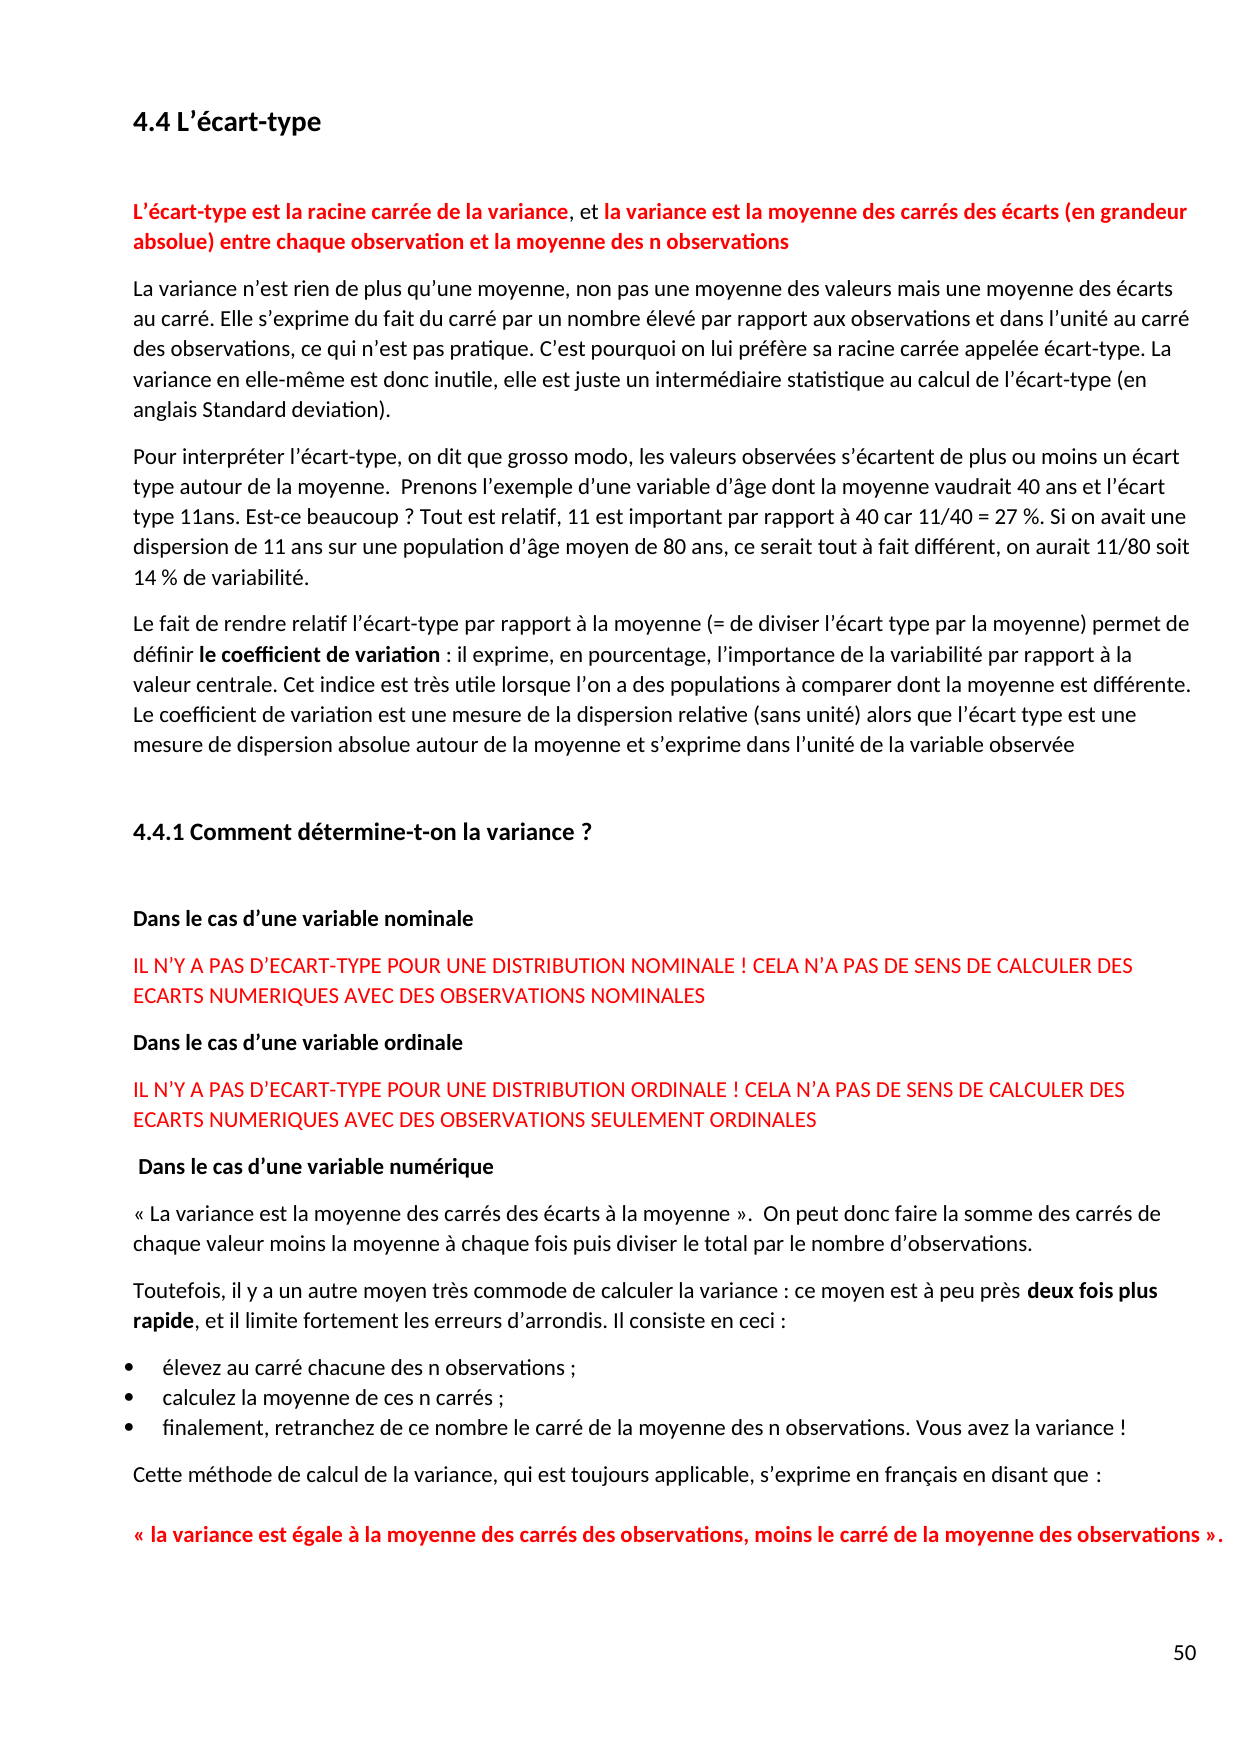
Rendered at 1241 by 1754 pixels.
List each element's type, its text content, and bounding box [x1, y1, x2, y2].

text IL N’Y A PAS D’ECART-TYPE POUR UNE DISTRIBUTION NOMINALE ! CELA N’A PAS DE SENS DE CALCULER DES ECARTS NUMERIQUES AVEC DES OBSERVATIONS NOMINALES [133, 951, 1196, 1009]
text La variance n’est rien de plus qu’une moyenne, non pas une moyenne des valeurs mais une moyenne des écarts au carré. Elle s’exprime du fait du carré par un nombre élevé par rapport aux observations et dans l’unité au carré des observations, ce qui n’est pas pratique. C’est pourquoi on lui préfère sa racine carrée appelée écart-type. La variance en elle-même est donc inutile, elle est juste un intermédiaire statistique au calcul de l’écart-type (en anglais Standard deviation). [133, 274, 1196, 423]
text L’écart-type est la racine carrée de la variance, et la variance est la moyenne des carrés des écarts (en grandeur absolue) entre chaque observation et la moyenne des n observations [133, 197, 1196, 255]
list finalement, retranchez de ce nombre le carré de la moyenne des n observations. Vous avez la variance ! [125, 1413, 1226, 1441]
text Pour interpréter l’écart-type, on dit que grosso modo, les valeurs observées s’écartent de plus ou moins un écart type autour de la moyenne. Prenons l’exemple d’une variable d’âge dont la moyenne vaudrait 40 ans et l’écart type 11ans. Est-ce beaucoup ? Tout est relatif, 11 est important par rapport à 40 car 11/40 = 27 %. Si on avait une dispersion de 11 ans sur une population d’âge moyen de 80 ans, ce serait tout à fait différent, on aurait 11/80 soit 14 % de variabilité. [133, 442, 1196, 591]
text Le fait de rendre relatif l’écart-type par rapport à la moyenne (= de diviser l’écart type par la moyenne) permet de définir le coefficient de variation : il exprime, en pourcentage, l’importance de la variabilité par rapport à la valeur centrale. Cet indice est très utile lorsque l’on a des populations à comparer dont la moyenne est différente. Le coefficient de variation est une mesure de la dispersion relative (sans unité) alors que l’écart type est une mesure de dispersion absolue autour de la moyenne et s’exprime dans l’unité de la variable observée [133, 609, 1196, 758]
text « La variance est la moyenne des carrés des écarts à la moyenne ». On peut donc faire la somme des carrés de chaque valeur moins la moyenne à chaque fois puis diviser le total par le nombre d’observations. [133, 1199, 1226, 1257]
text 4.4 L’écart-type [133, 103, 1196, 139]
text 4.4.1 Comment détermine-t-on la variance ? [133, 816, 1196, 846]
text Dans le cas d’une variable nominale [133, 904, 1196, 932]
text Dans le cas d’une variable ordinale [133, 1028, 1196, 1056]
text Cette méthode de calcul de la variance, qui est toujours applicable, s’exprime en français en disant que : « la variance est égale à la moyenne des carrés des observations, moins le carré de la moyenne des observations ». [133, 1460, 1226, 1549]
text IL N’Y A PAS D’ECART-TYPE POUR UNE DISTRIBUTION ORDINALE ! CELA N’A PAS DE SENS DE CALCULER DES ECARTS NUMERIQUES AVEC DES OBSERVATIONS SEULEMENT ORDINALES [133, 1075, 1196, 1133]
list calculez la moyenne de ces n carrés ; [125, 1383, 1196, 1411]
text Toutefois, il y a un autre moyen très commode de calculer la variance : ce moyen est à peu près deux fois plus rapide, et il limite fortement les erreurs d’arrondis. Il consiste en ceci : [133, 1276, 1196, 1334]
text Dans le cas d’une variable numérique [133, 1152, 1196, 1180]
list élevez au carré chacune des n observations ; [125, 1353, 1196, 1381]
